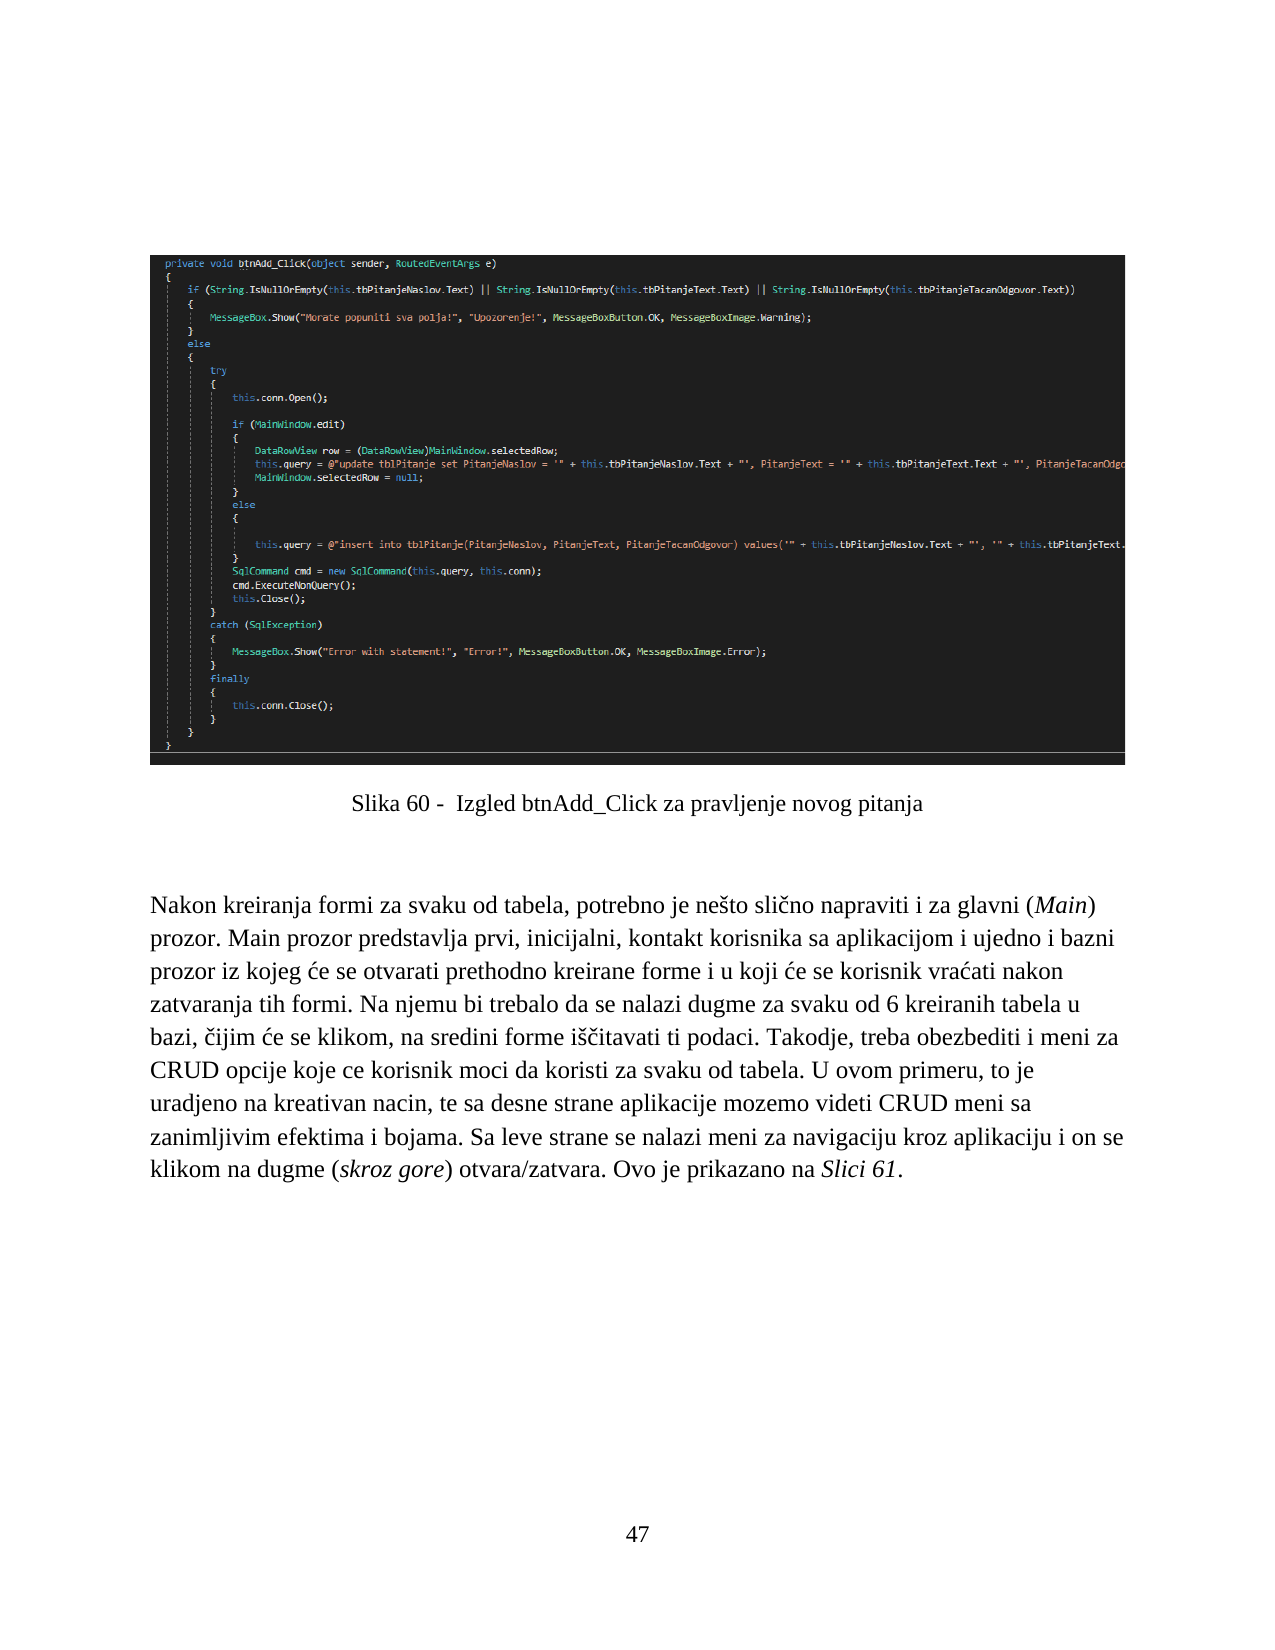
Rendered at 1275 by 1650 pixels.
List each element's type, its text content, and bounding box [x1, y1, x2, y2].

text Nakon kreiranja formi za svaku od tabela, potrebno je nešto slično napraviti i za glavni (Main) prozor. Main prozor predstavlja prvi, inicijalni, kontakt korisnika sa aplikacijom i ujedno i bazni prozor iz kojeg će se otvarati prethodno kreirane forme i u koji će se korisnik vraćati nakon zatvaranja tih formi. Na njemu bi trebalo da se nalazi dugme za svaku od 6 kreiranih tabela u bazi, čijim će se klikom, na sredini forme iščitavati ti podaci. Takodje, treba obezbediti i meni za CRUD opcije koje ce korisnik moci da koristi za svaku od tabela. U ovom primeru, to je uradjeno na kreativan nacin, te sa desne strane aplikacije mozemo videti CRUD meni sa zanimljivim efektima i bojama. Sa leve strane se nalazi meni za navigaciju kroz aplikaciju i on se klikom na dugme (skroz gore) otvara/zatvara. Ovo je prikazano na Slici 61. [150, 890, 1125, 1183]
text Slika 60 - Izgled btnAdd_Click za pravljenje novog pitanja [150, 789, 1125, 817]
picture [150, 255, 1125, 765]
